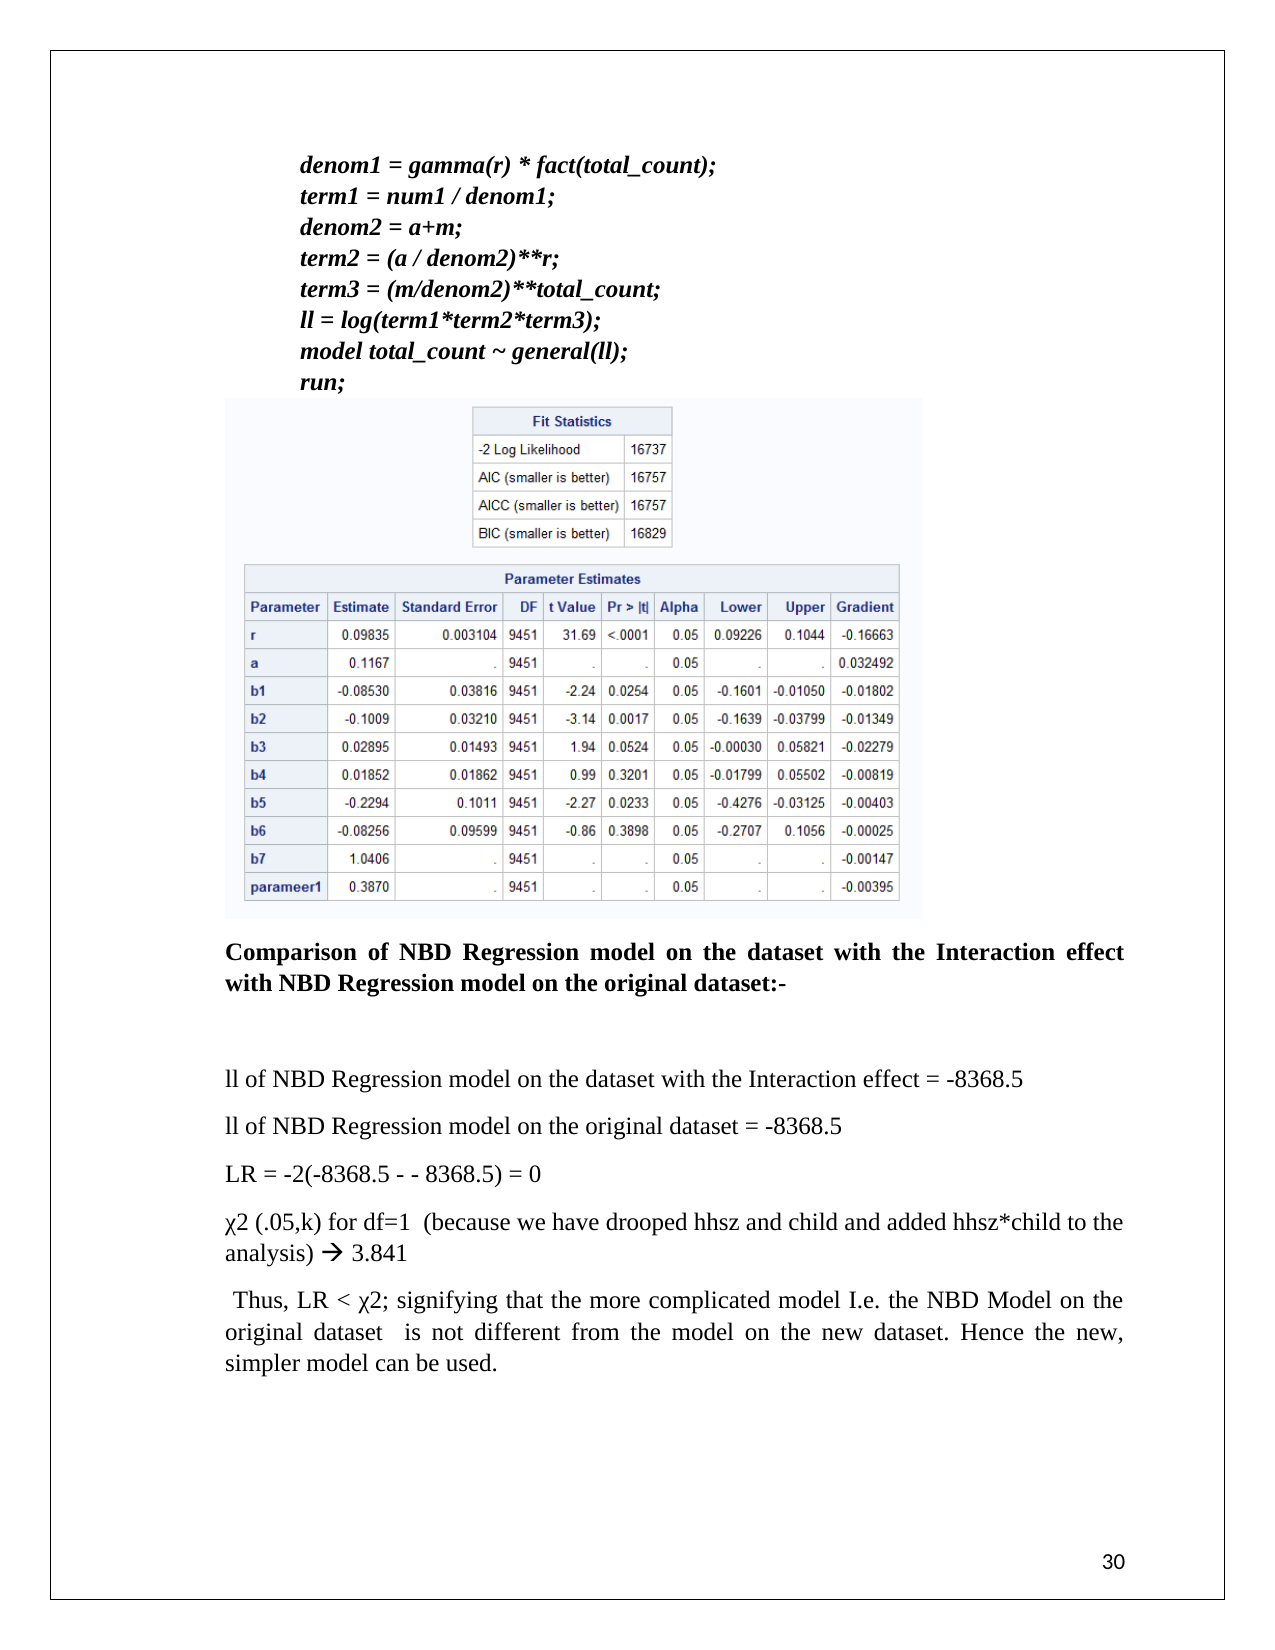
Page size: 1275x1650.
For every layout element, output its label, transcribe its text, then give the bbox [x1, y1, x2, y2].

text χ2 (.05,k) for df=1 (because we have drooped hhsz and child and added hhsz*child to the analysis) 3.841 [225, 1207, 1125, 1267]
picture [225, 398, 923, 919]
text model total_count ~ general(ll); [225, 336, 1125, 365]
text term3 = (m/denom2)**total_count; [225, 274, 1125, 303]
text ll of NBD Regression model on the dataset with the Interaction effect = -8368.5 [150, 1064, 1125, 1092]
text LR = -2(-8368.5 - - 8368.5) = 0 [150, 1159, 1125, 1188]
text denom2 = a+m; [225, 212, 1125, 241]
text term1 = num1 / denom1; [225, 181, 1125, 210]
text Comparison of NBD Regression model on the dataset with the Interaction effect with NBD Regression model on the original dataset:- [225, 937, 1125, 997]
text ll = log(term1*term2*term3); [225, 305, 1125, 334]
text denom1 = gamma(r) * fact(total_count); [225, 150, 1125, 179]
text run; [225, 367, 1125, 396]
text Thus, LR < χ2; signifying that the more complicated model I.e. the NBD Model on the original dataset is not different from the model on the new dataset. Hence the new, simpler model can be used. [225, 1286, 1125, 1376]
text ll of NBD Regression model on the original dataset = -8368.5 [150, 1111, 1125, 1140]
text term2 = (a / denom2)**r; [225, 243, 1125, 272]
